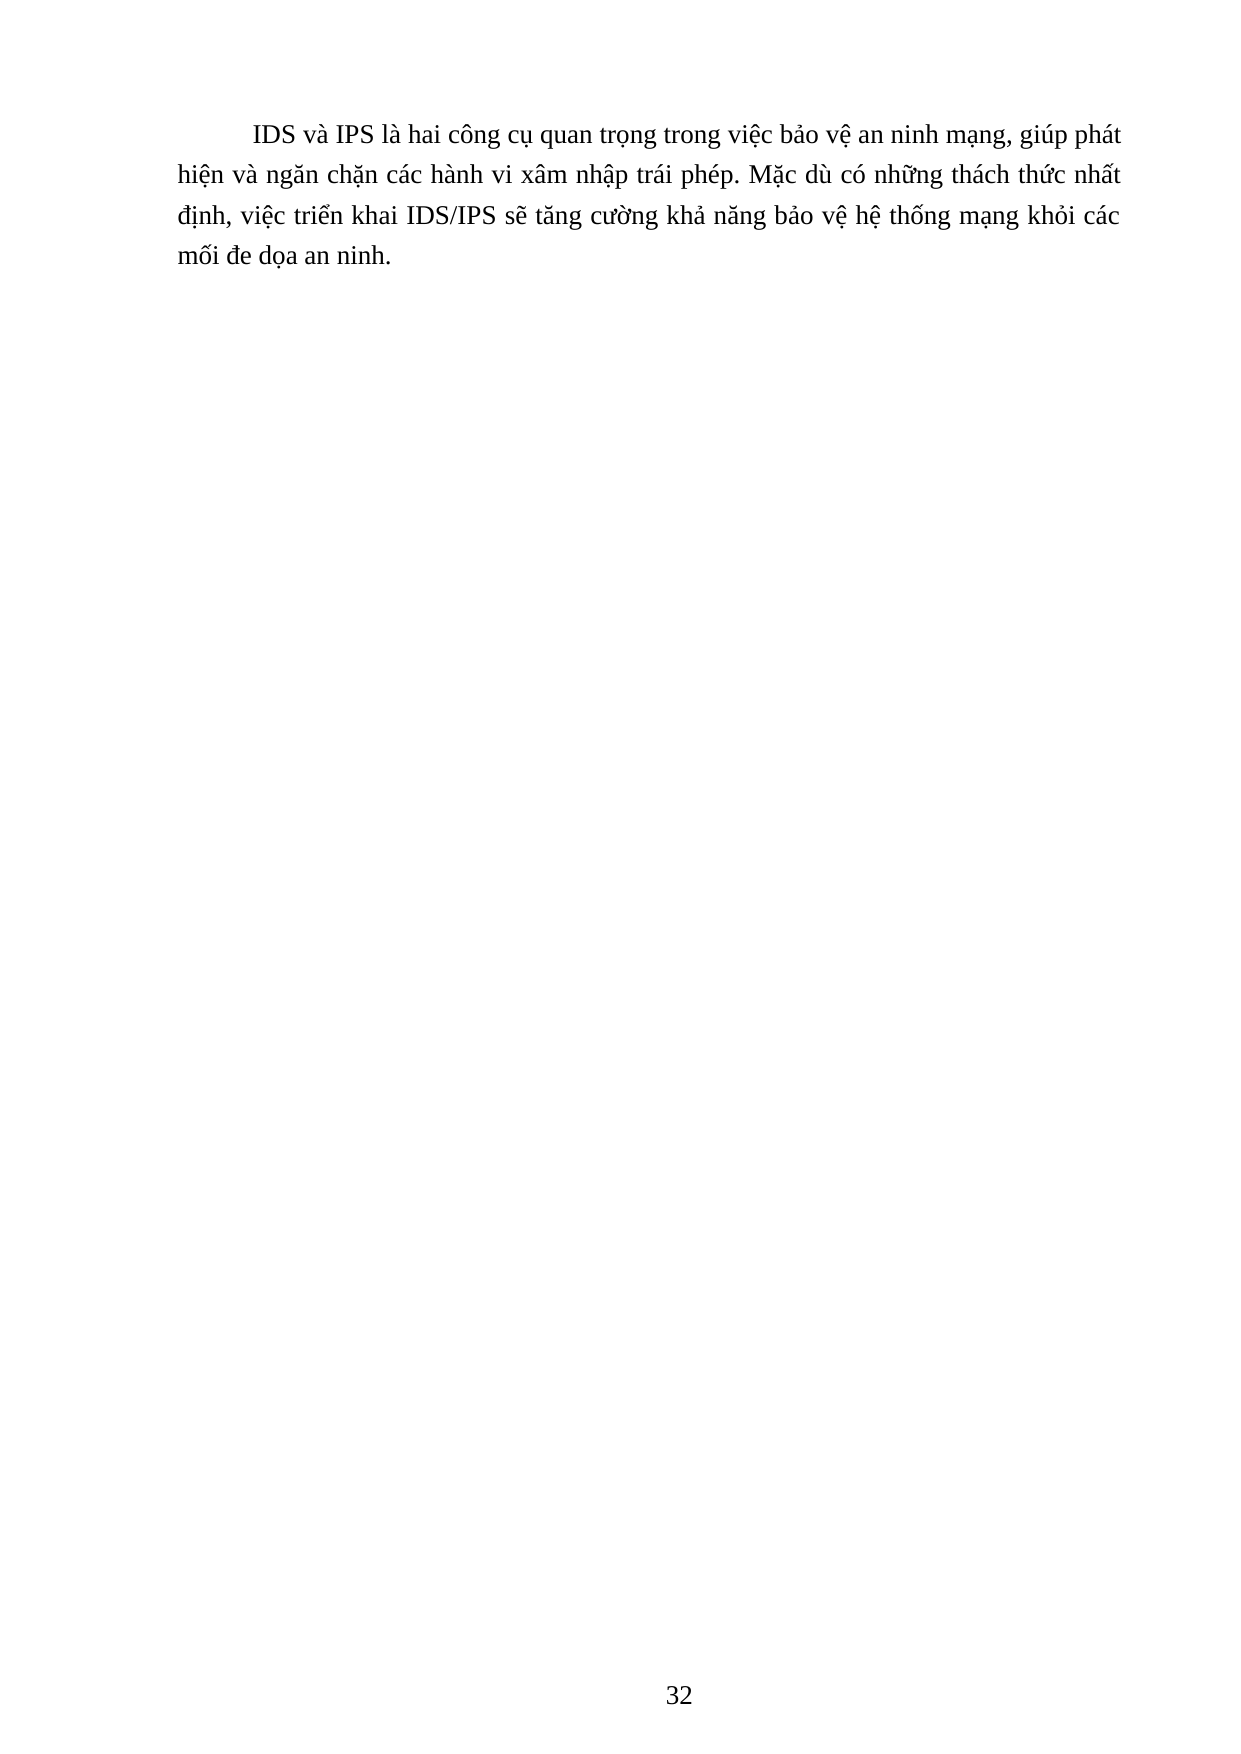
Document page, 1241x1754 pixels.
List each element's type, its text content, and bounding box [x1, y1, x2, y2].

text IDS và IPS là hai công cụ quan trọng trong việc bảo vệ an ninh mạng, giúp phát hiện và ngăn chặn các hành vi xâm nhập trái phép. Mặc dù có những thách thức nhất định, việc triển khai IDS/IPS sẽ tăng cường khả năng bảo vệ hệ thống mạng khỏi các mối đe dọa an ninh. [177, 118, 1122, 271]
